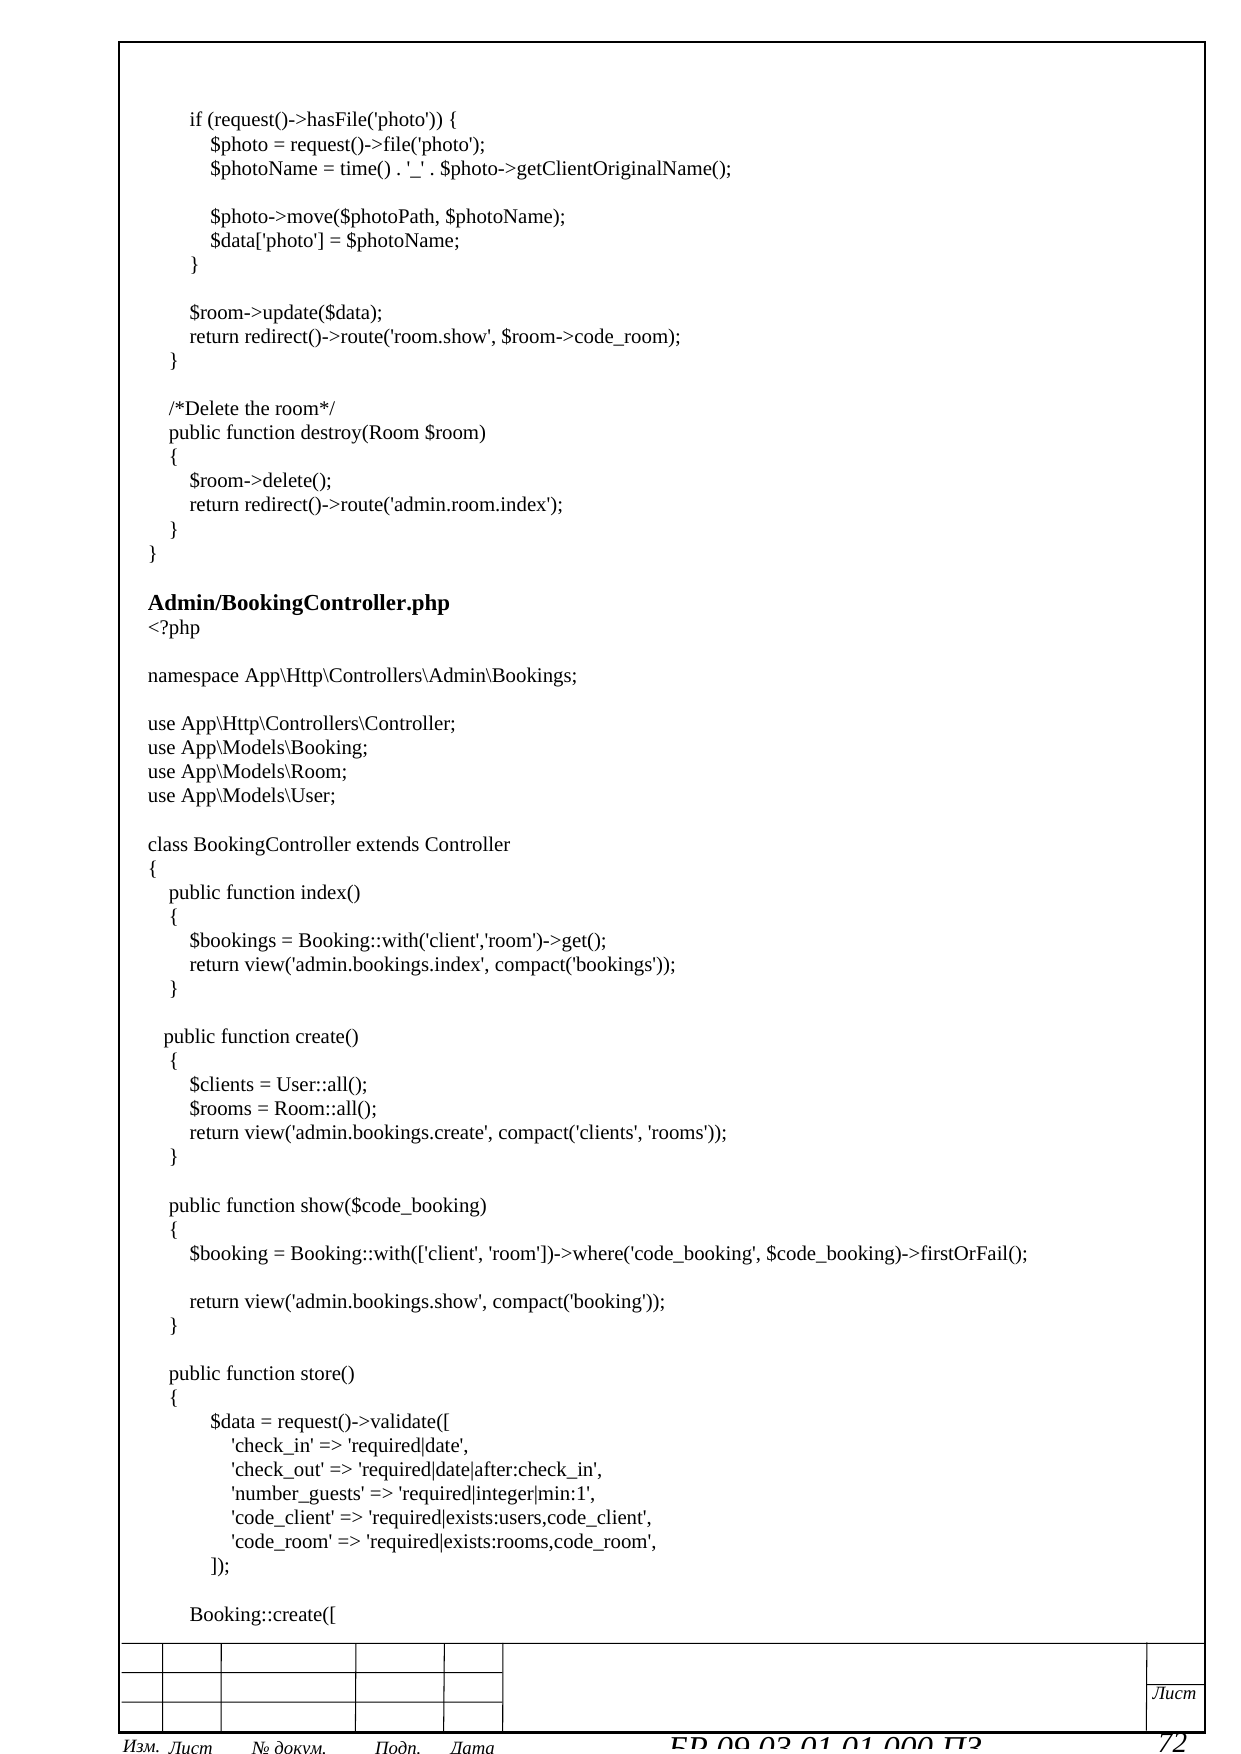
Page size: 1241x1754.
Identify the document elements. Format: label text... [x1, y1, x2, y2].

text { [148, 1048, 1181, 1072]
text Booking::create([ [148, 1602, 1181, 1626]
text { [148, 1217, 1181, 1241]
text return redirect()->route('admin.room.index'); [148, 492, 1181, 516]
text { [148, 1385, 1181, 1409]
text use App\Models\Room; [148, 759, 1181, 783]
text { [148, 444, 1181, 468]
text } [148, 516, 1181, 541]
text class BookingController extends Controller [148, 832, 1181, 856]
text $data = request()->validate([ [148, 1409, 1181, 1433]
text ]); [148, 1553, 1181, 1577]
text } [148, 976, 1181, 1000]
text } [148, 252, 1181, 276]
text Admin/BookingController.php [148, 589, 1181, 615]
text $data['photo'] = $photoName; [148, 228, 1181, 252]
text public function show($code_booking) [148, 1192, 1181, 1217]
text public function destroy(Room $room) [148, 420, 1181, 444]
text $room->delete(); [148, 468, 1181, 492]
text $room->update($data); [148, 300, 1181, 324]
text 'number_guests' => 'required|integer|min:1', [148, 1481, 1181, 1505]
text /*Delete the room*/ [148, 396, 1181, 420]
text return redirect()->route('room.show', $room->code_room); [148, 324, 1181, 348]
text { [148, 856, 1181, 880]
text 'check_in' => 'required|date', [148, 1433, 1181, 1457]
text { [148, 904, 1181, 928]
text } [148, 1144, 1181, 1168]
text 'check_out' => 'required|date|after:check_in', [148, 1457, 1181, 1481]
text return view('admin.bookings.index', compact('bookings')); [148, 952, 1181, 976]
text public function store() [148, 1361, 1181, 1385]
text 'code_client' => 'required|exists:users,code_client', [148, 1505, 1181, 1529]
text if (request()->hasFile('photo')) { [148, 107, 1181, 131]
text 'code_room' => 'required|exists:rooms,code_room', [148, 1529, 1181, 1553]
text return view('admin.bookings.show', compact('booking')); [148, 1289, 1181, 1313]
text $bookings = Booking::with('client','room')->get(); [148, 928, 1181, 952]
text namespace App\Http\Controllers\Admin\Bookings; [148, 663, 1181, 687]
text } [148, 541, 1181, 564]
text $clients = User::all(); [148, 1072, 1181, 1096]
text $photoName = time() . '_' . $photo->getClientOriginalName(); [148, 156, 1181, 179]
text $rooms = Room::all(); [148, 1096, 1181, 1120]
text public function create() [148, 1024, 1181, 1048]
text return view('admin.bookings.create', compact('clients', 'rooms')); [148, 1120, 1181, 1144]
text $booking = Booking::with(['client', 'room'])->where('code_booking', $code_booking)->firstOrFail(); [148, 1241, 1181, 1265]
text $photo->move($photoPath, $photoName); [148, 204, 1181, 228]
text use App\Models\Booking; [148, 735, 1181, 759]
text public function index() [148, 880, 1181, 904]
text } [148, 1313, 1181, 1337]
text use App\Http\Controllers\Controller; [148, 711, 1181, 735]
text $photo = request()->file('photo'); [148, 131, 1181, 156]
text use App\Models\User; [148, 783, 1181, 807]
text } [148, 348, 1181, 372]
text <?php [148, 615, 1181, 639]
